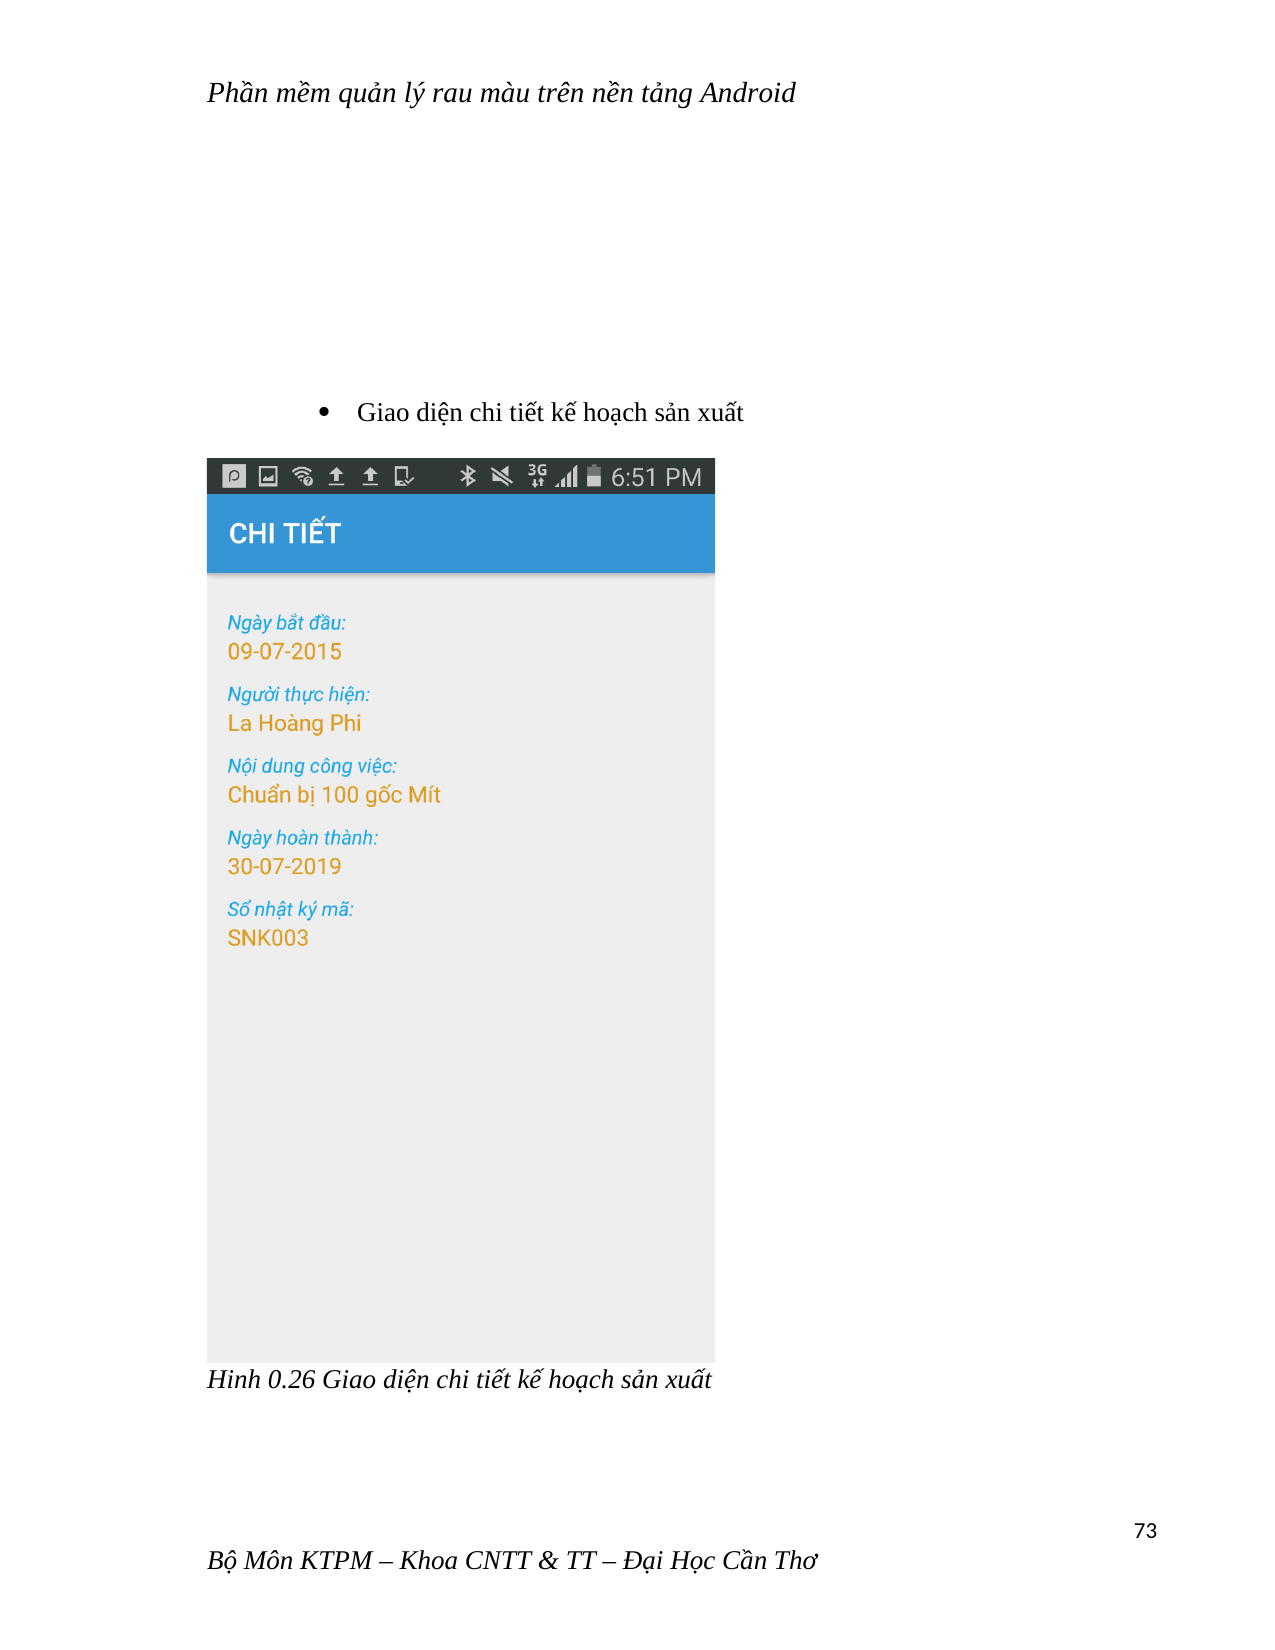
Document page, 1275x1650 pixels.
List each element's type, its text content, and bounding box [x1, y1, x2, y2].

text Hinh 0.26 Giao diện chi tiết kế hoạch sản xuất [207, 1363, 1157, 1394]
list Giao diện chi tiết kế hoạch sản xuất [319, 396, 1157, 427]
picture [206, 458, 716, 1363]
